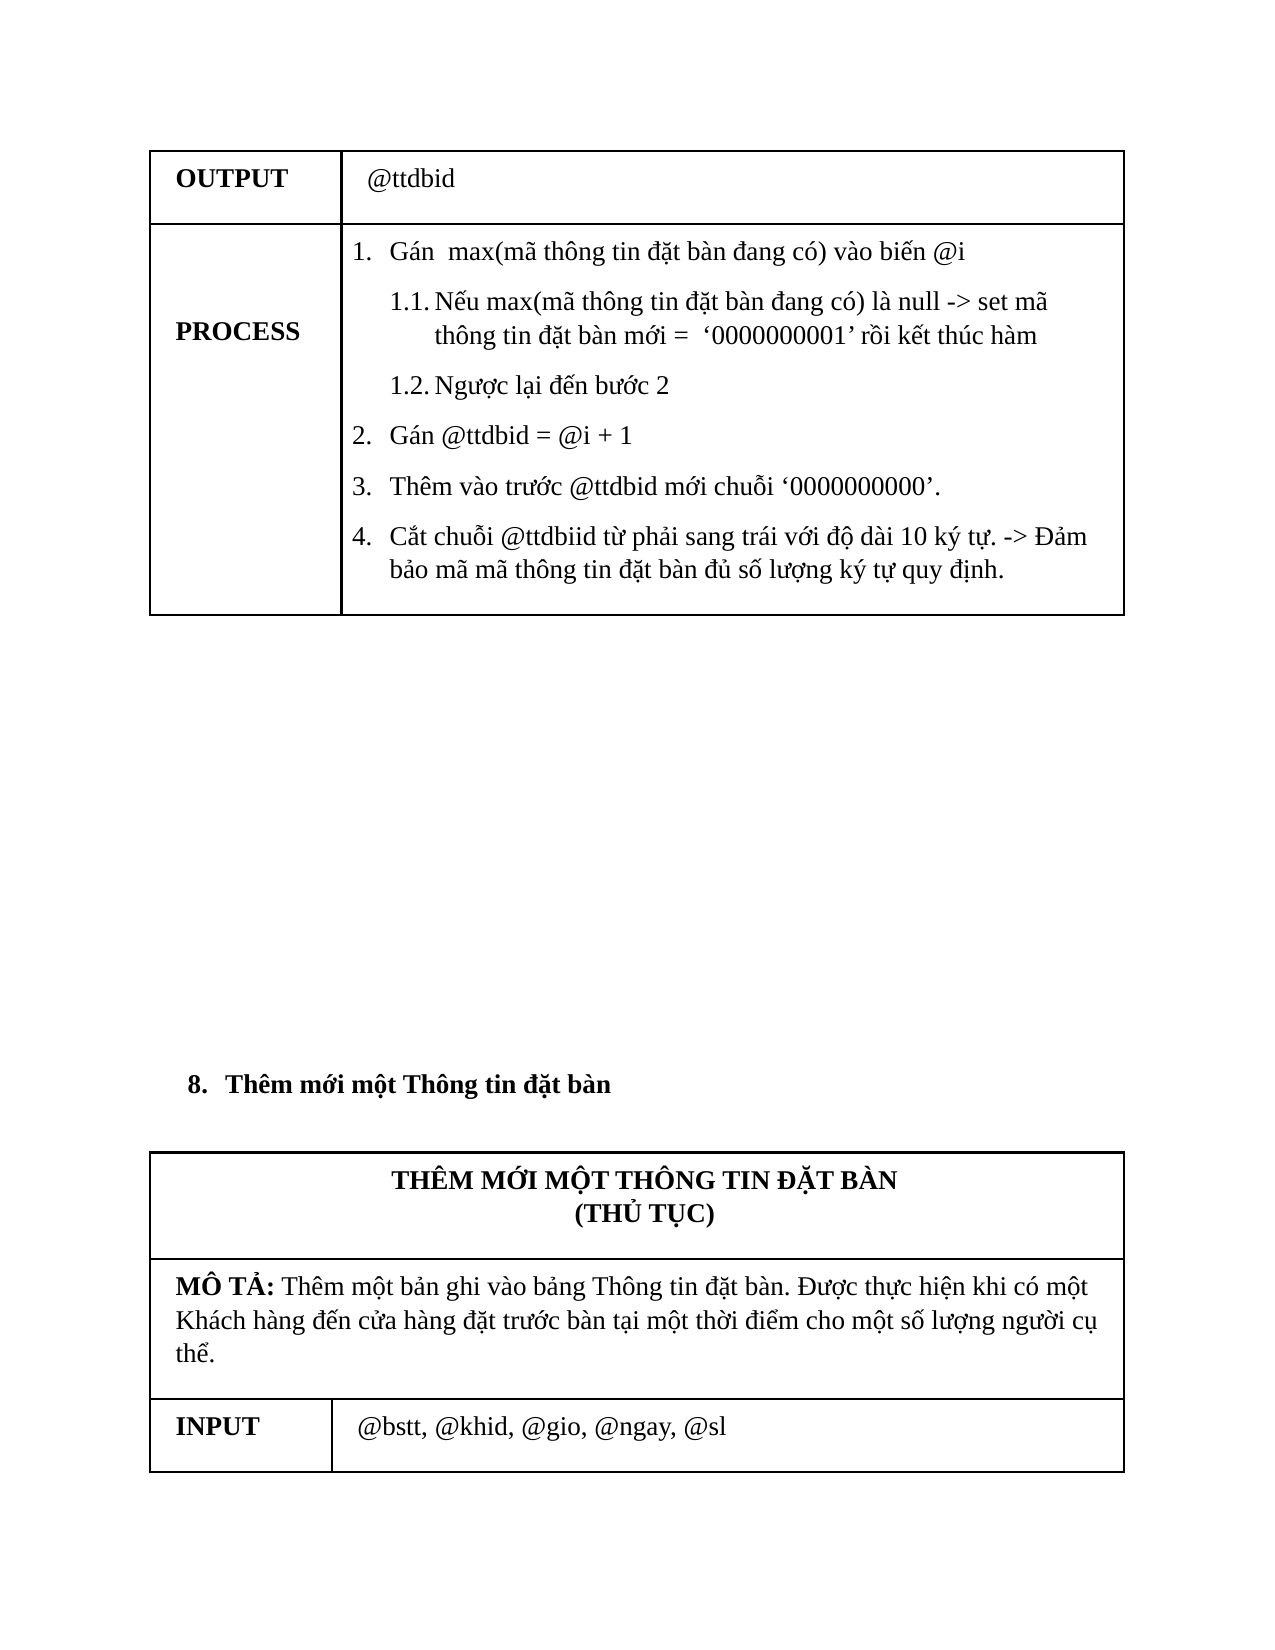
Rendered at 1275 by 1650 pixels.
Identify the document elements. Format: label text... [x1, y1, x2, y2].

table_cell INPUT [151, 1400, 331, 1471]
table_cell PROCESS [151, 225, 340, 614]
table_cell @ttdbid [343, 152, 1123, 223]
table_cell MÔ TẢ: Thêm một bản ghi vào bảng Thông tin đặt bàn. Được thực hiện khi có một Khách hàng đến cửa hàng đặt trước bàn tại một thời điểm cho một số lượng người cụ thể. [151, 1260, 1123, 1398]
table_cell Gán max(mã thông tin đặt bàn đang có) vào biến @i Nếu max(mã thông tin đặt bàn đang có) là null -> set mã thông tin đặt bàn mới = ‘0000000001’ rồi kết thúc hàm Ngược lại đến bước 2 Gán @ttdbid = @i + 1 Thêm vào trước @ttdbid mới chuỗi ‘0000000000’. Cắt chuỗi @ttdbiid từ phải sang trái với độ dài 10 ký tự. -> Đảm bảo mã mã thông tin đặt bàn đủ số lượng ký tự quy định. [343, 225, 1123, 614]
table_header THÊM MỚI MỘT THÔNG TIN ĐẶT BÀN (THỦ TỤC) [151, 1154, 1123, 1258]
subtitle Thêm mới một Thông tin đặt bàn [187, 1068, 1125, 1099]
table_cell @bstt, @khid, @gio, @ngay, @sl [333, 1400, 1123, 1471]
table_cell OUTPUT [151, 152, 340, 223]
